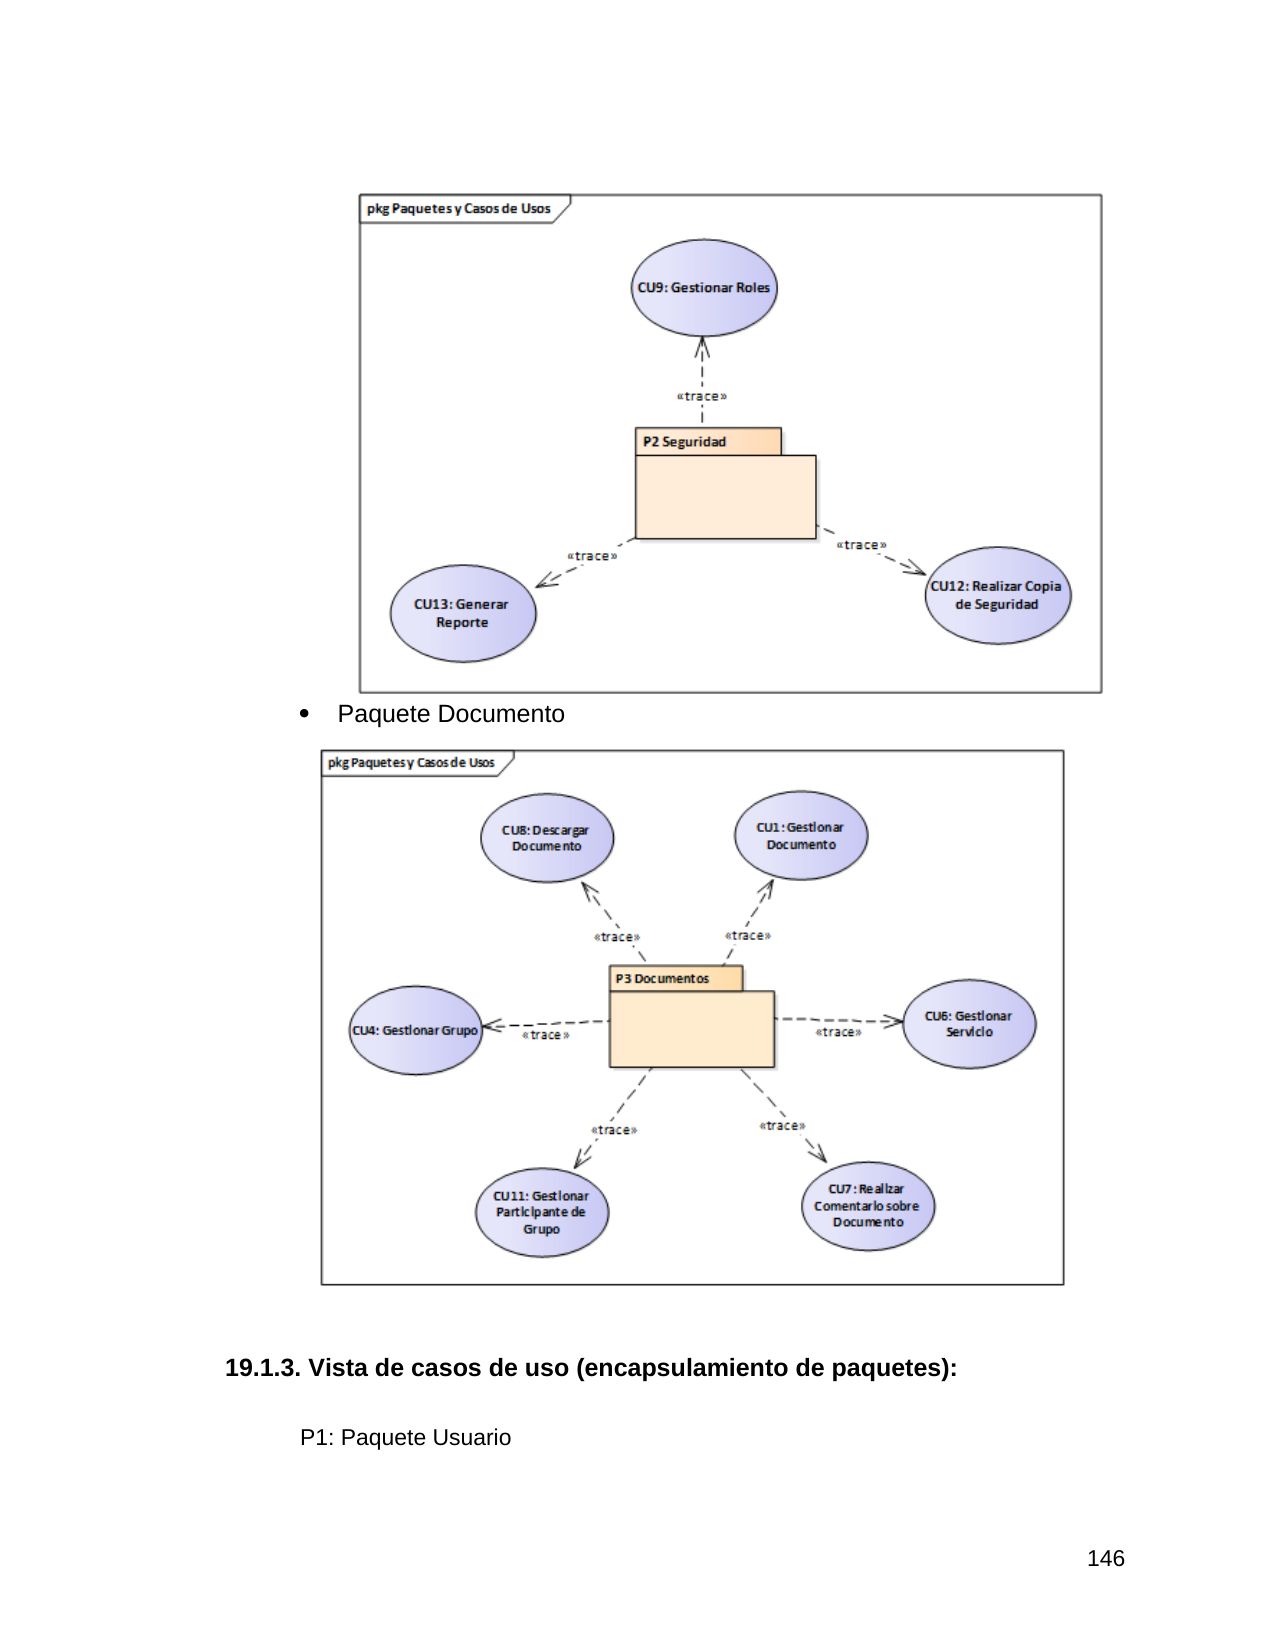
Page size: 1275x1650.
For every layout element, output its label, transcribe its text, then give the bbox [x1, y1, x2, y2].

list Paquete Documento [300, 699, 1125, 728]
subtitle 19.1.3. Vista de casos de uso (encapsulamiento de paquetes): [150, 1353, 1125, 1381]
text P1: Paquete Usuario [150, 1424, 1125, 1451]
